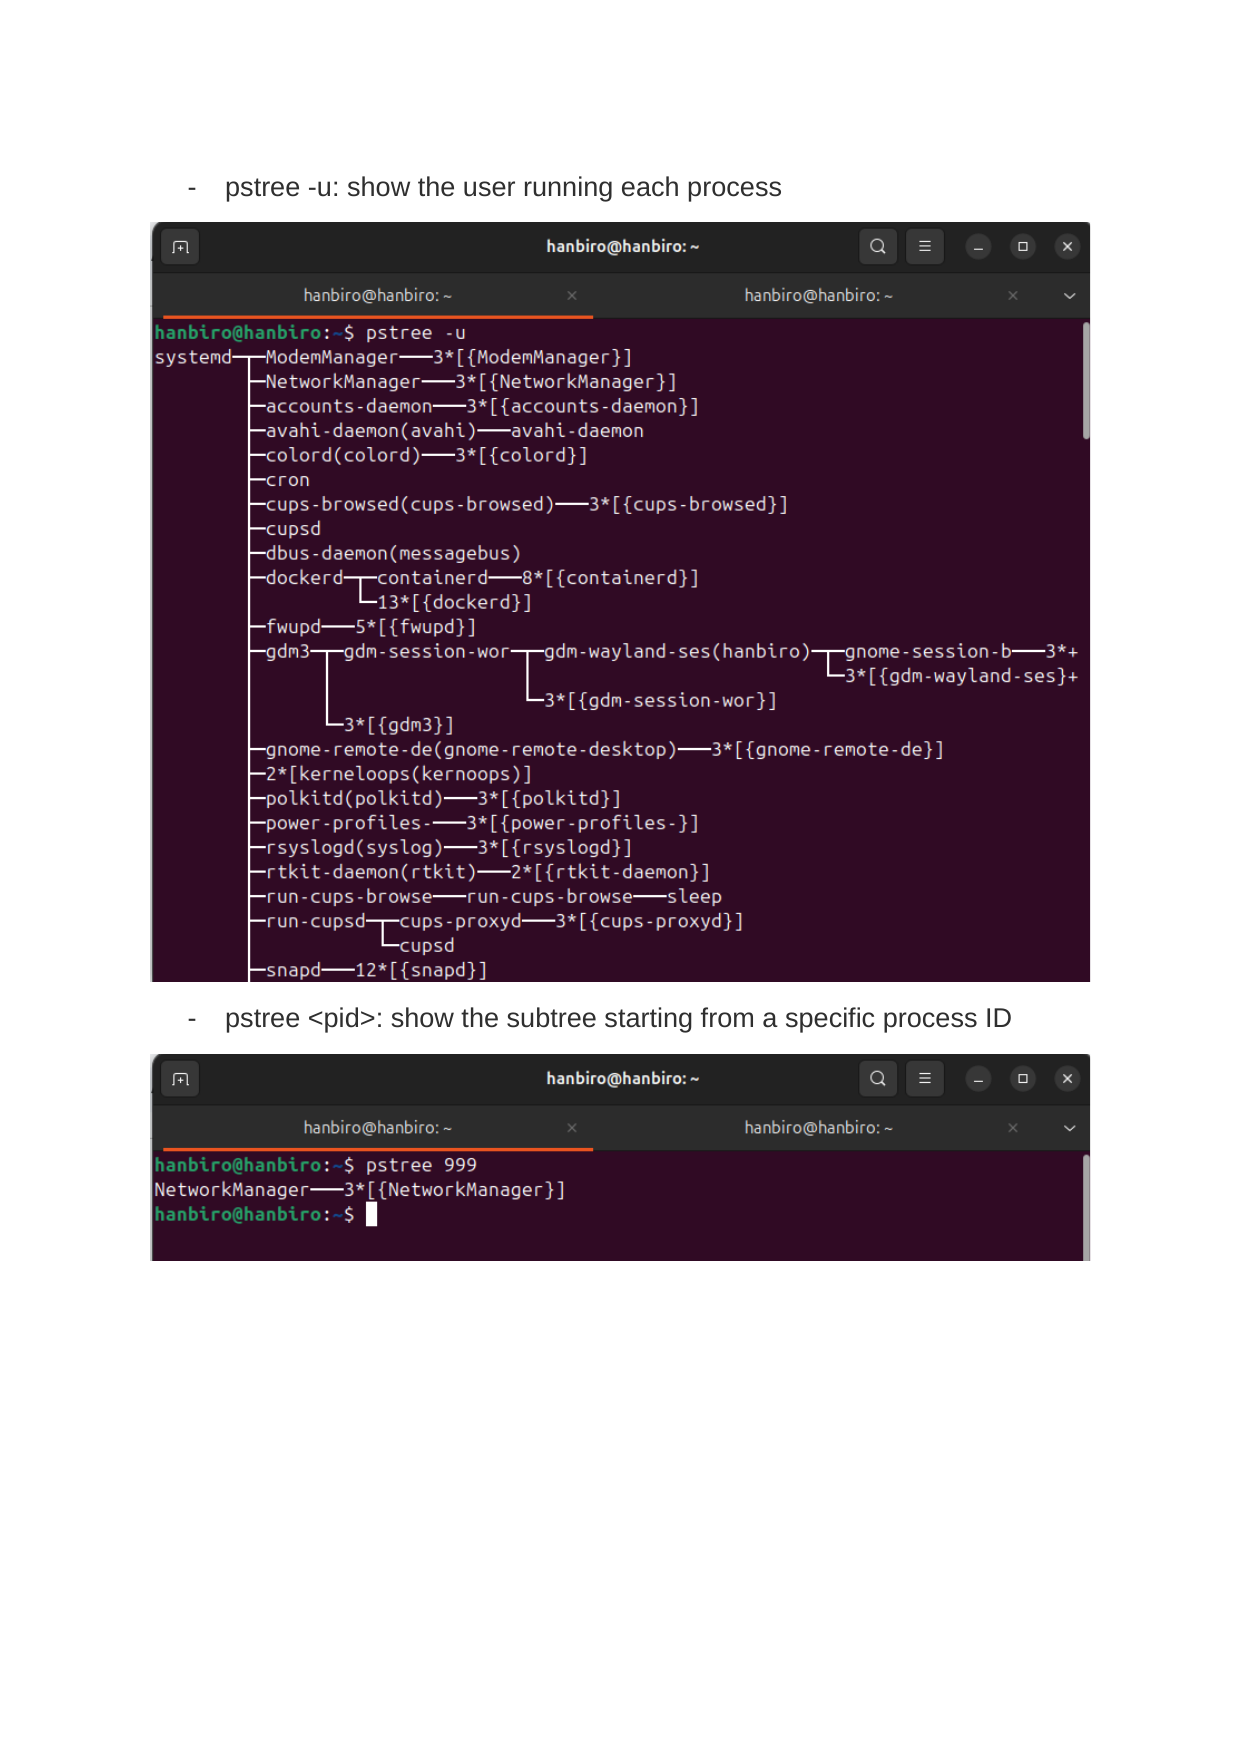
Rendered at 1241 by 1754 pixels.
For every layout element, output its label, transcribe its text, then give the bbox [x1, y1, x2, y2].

list pstree -u: show the user running each process [187, 171, 1090, 202]
picture [150, 222, 1091, 982]
list pstree <pid>: show the subtree starting from a specific process ID [187, 1002, 1090, 1033]
picture [150, 1054, 1091, 1261]
